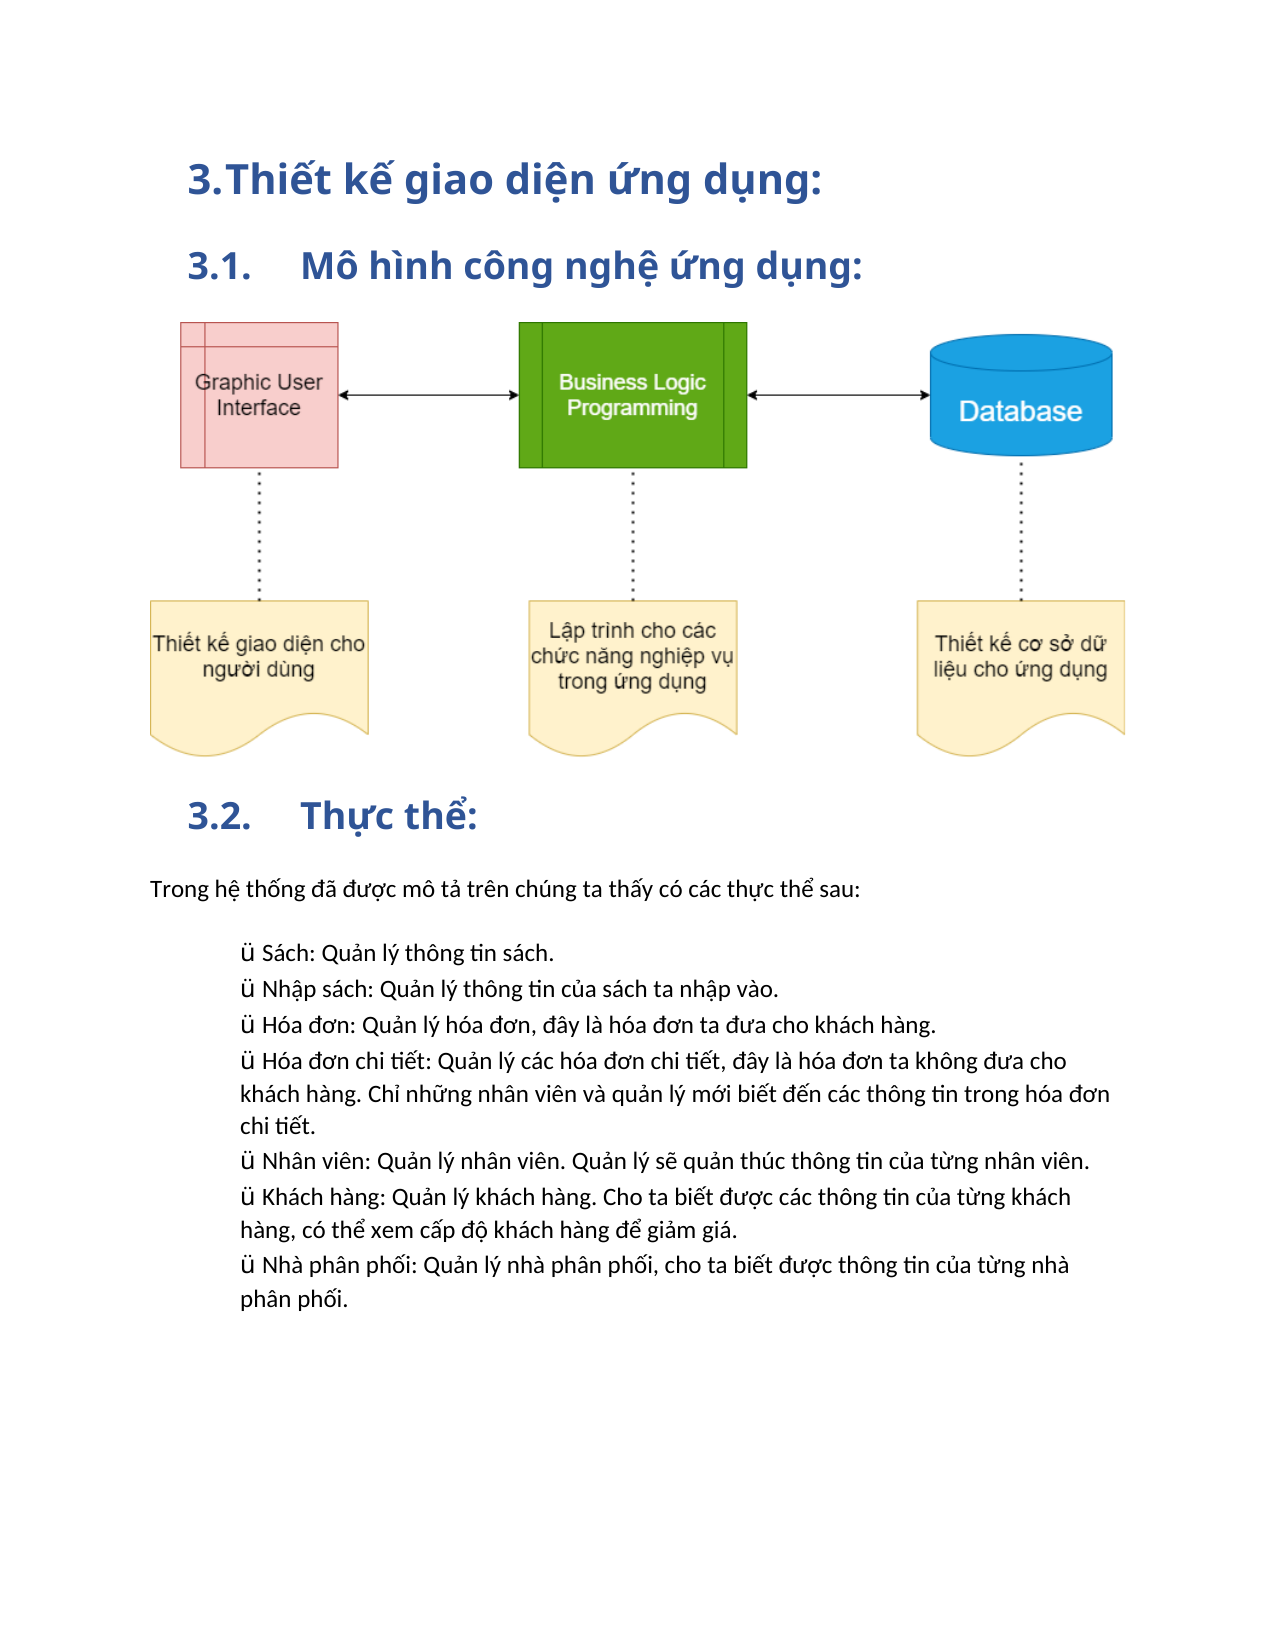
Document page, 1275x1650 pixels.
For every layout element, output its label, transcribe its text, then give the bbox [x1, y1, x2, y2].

list ü Nhà phân phối: Quản lý nhà phân phối, cho ta biết được thông tin của từng nhà phân phối. [240, 1247, 1125, 1313]
list ü Khách hàng: Quản lý khách hàng. Cho ta biết được các thông tin của từng khách hàng, có thể xem cấp độ khách hàng để giảm giá. [240, 1179, 1125, 1245]
picture [150, 322, 1125, 759]
subtitle Thiết kế giao diện ứng dụng: [187, 150, 1125, 207]
list ü Sách: Quản lý thông tin sách. [240, 934, 1125, 968]
subtitle Mô hình công nghệ ứng dụng: [187, 239, 1125, 290]
text Trong hệ thống đã được mô tả trên chúng ta thấy có các thực thể sau: [150, 873, 1125, 903]
subtitle Thực thể: [187, 789, 1125, 841]
list ü Nhân viên: Quản lý nhân viên. Quản lý sẽ quản thúc thông tin của từng nhân viên. [240, 1143, 1125, 1177]
list ü Hóa đơn: Quản lý hóa đơn, đây là hóa đơn ta đưa cho khách hàng. [240, 1006, 1125, 1040]
list ü Nhập sách: Quản lý thông tin của sách ta nhập vào. [240, 970, 1125, 1004]
list ü Hóa đơn chi tiết: Quản lý các hóa đơn chi tiết, đây là hóa đơn ta không đưa cho khách hàng. Chỉ những nhân viên và quản lý mới biết đến các thông tin trong hóa đơn chi tiết. [240, 1042, 1125, 1141]
